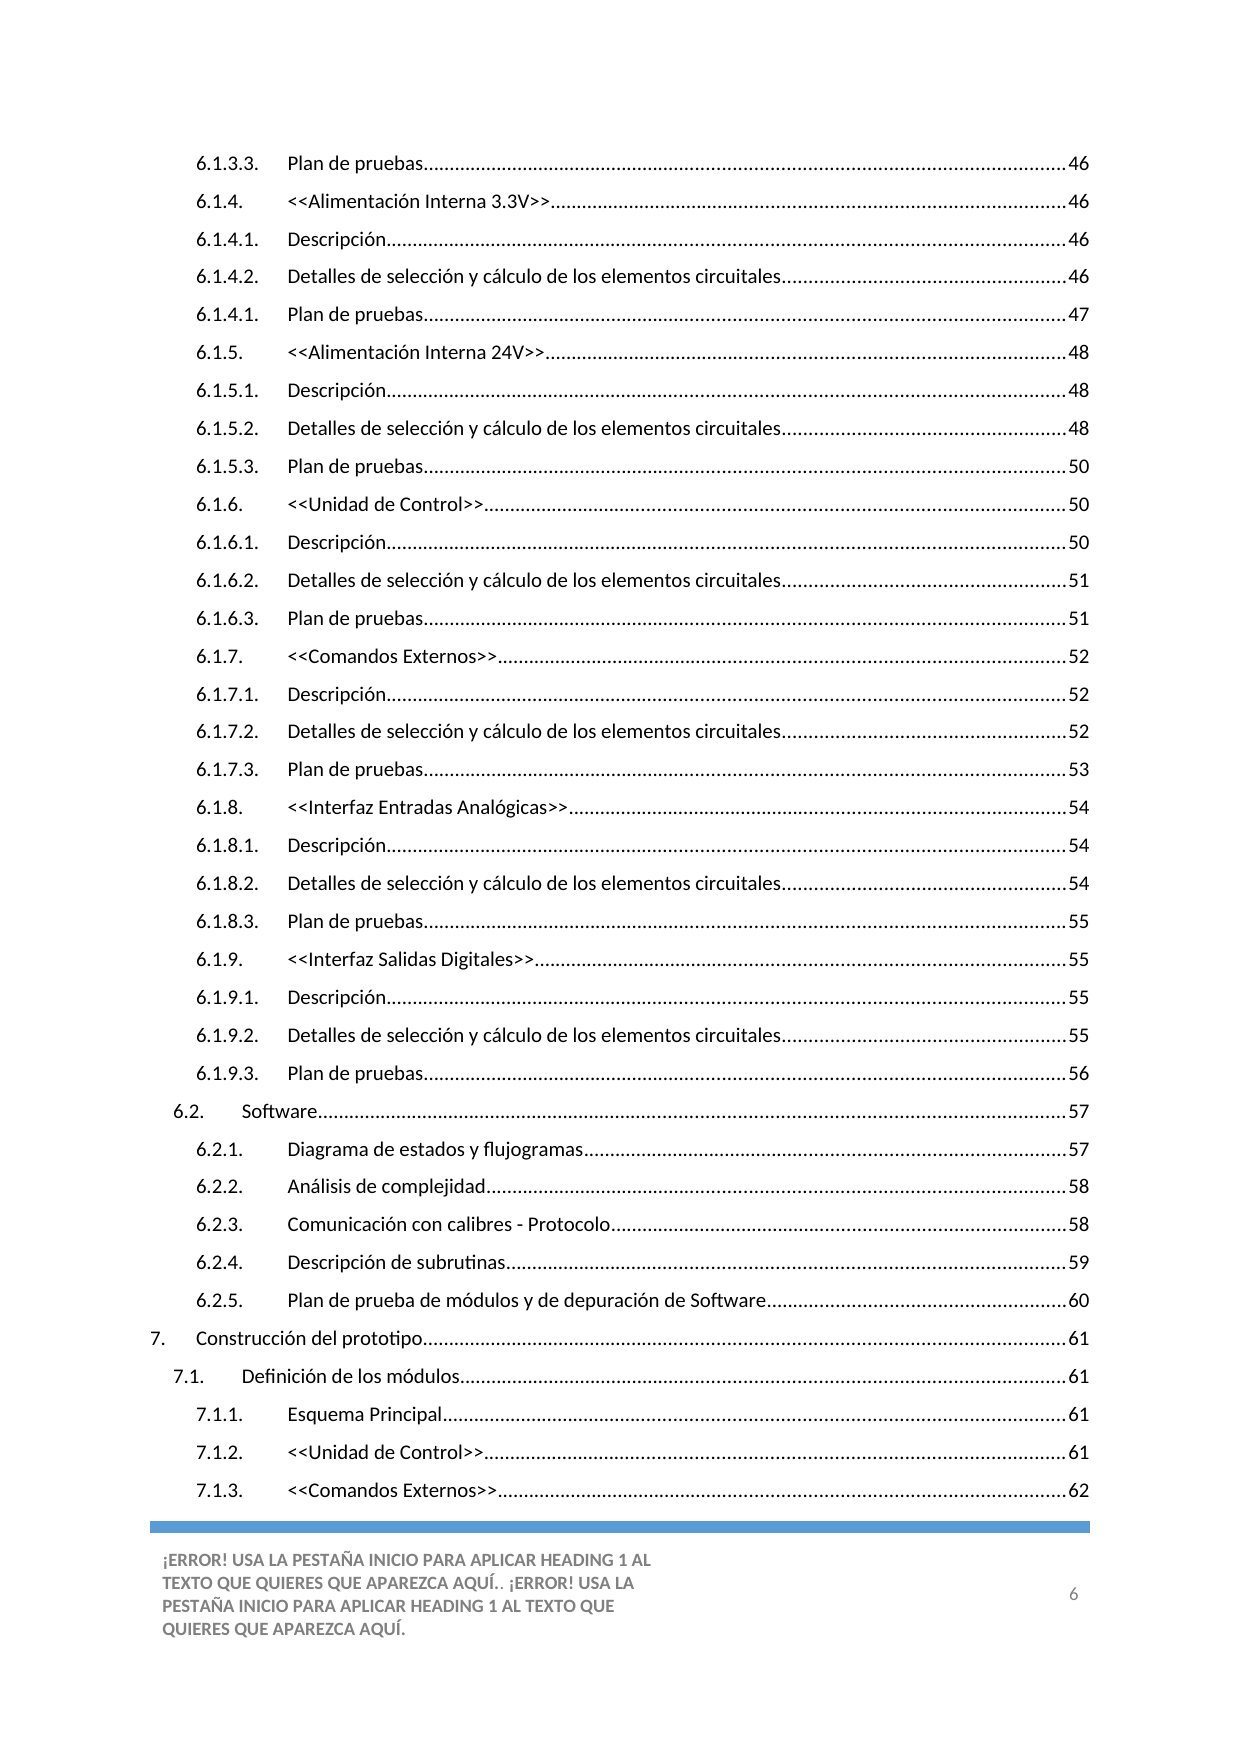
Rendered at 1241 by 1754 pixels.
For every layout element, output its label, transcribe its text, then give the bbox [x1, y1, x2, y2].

text 6.1.4.1. Plan de pruebas 47 [196, 302, 1090, 327]
text 6.1.7.2. Detalles de selección y cálculo de los elementos circuitales 52 [196, 719, 1090, 744]
text 6.1.6.1. Descripción 50 [196, 529, 1090, 554]
text 7. Construcción del prototipo 61 [150, 1325, 1090, 1351]
text 6.1.8.2. Detalles de selección y cálculo de los elementos circuitales 54 [196, 870, 1090, 896]
text 6.2.2. Análisis de complejidad 58 [196, 1174, 1090, 1199]
text 6.1.8.3. Plan de pruebas 55 [196, 908, 1090, 934]
text 7.1. Definición de los módulos 61 [173, 1363, 1090, 1389]
text 6.1.9.1. Descripción 55 [196, 984, 1090, 1009]
text 6.2.3. Comunicación con calibres - Protocolo 58 [196, 1212, 1090, 1237]
text 6.1.7.1. Descripción 52 [196, 681, 1090, 706]
text 6.1.7.3. Plan de pruebas 53 [196, 757, 1090, 782]
text 6.1.6.3. Plan de pruebas 51 [196, 605, 1090, 630]
text 7.1.1. Esquema Principal 61 [196, 1401, 1090, 1427]
text 6.2. Software 57 [173, 1098, 1090, 1123]
text 6.1.6. <<Unidad de Control>> 50 [196, 491, 1090, 517]
text 6.1.9.3. Plan de pruebas 56 [196, 1060, 1090, 1085]
text 6.1.5.2. Detalles de selección y cálculo de los elementos circuitales 48 [196, 415, 1090, 441]
text 6.1.5.1. Descripción 48 [196, 377, 1090, 403]
text 7.1.2. <<Unidad de Control>> 61 [196, 1439, 1090, 1464]
text 7.1.3. <<Comandos Externos>> 62 [196, 1477, 1090, 1502]
text 6.1.4. <<Alimentación Interna 3.3V>> 46 [196, 188, 1090, 213]
text 6.2.5. Plan de prueba de módulos y de depuración de Software 60 [196, 1287, 1090, 1313]
text 6.1.3.3. Plan de pruebas 46 [196, 150, 1090, 175]
text 6.1.8. <<Interfaz Entradas Analógicas>> 54 [196, 794, 1090, 820]
text 6.1.4.2. Detalles de selección y cálculo de los elementos circuitales 46 [196, 264, 1090, 289]
text 6.1.4.1. Descripción 46 [196, 226, 1090, 251]
text 6.2.4. Descripción de subrutinas 59 [196, 1249, 1090, 1275]
text 6.1.6.2. Detalles de selección y cálculo de los elementos circuitales 51 [196, 567, 1090, 592]
text 6.1.8.1. Descripción 54 [196, 832, 1090, 858]
text 6.2.1. Diagrama de estados y flujogramas 57 [196, 1136, 1090, 1161]
text 6.1.5. <<Alimentación Interna 24V>> 48 [196, 339, 1090, 365]
text 6.1.5.3. Plan de pruebas 50 [196, 453, 1090, 479]
text 6.1.9.2. Detalles de selección y cálculo de los elementos circuitales 55 [196, 1022, 1090, 1047]
text 6.1.9. <<Interfaz Salidas Digitales>> 55 [196, 946, 1090, 972]
text 6.1.7. <<Comandos Externos>> 52 [196, 643, 1090, 668]
